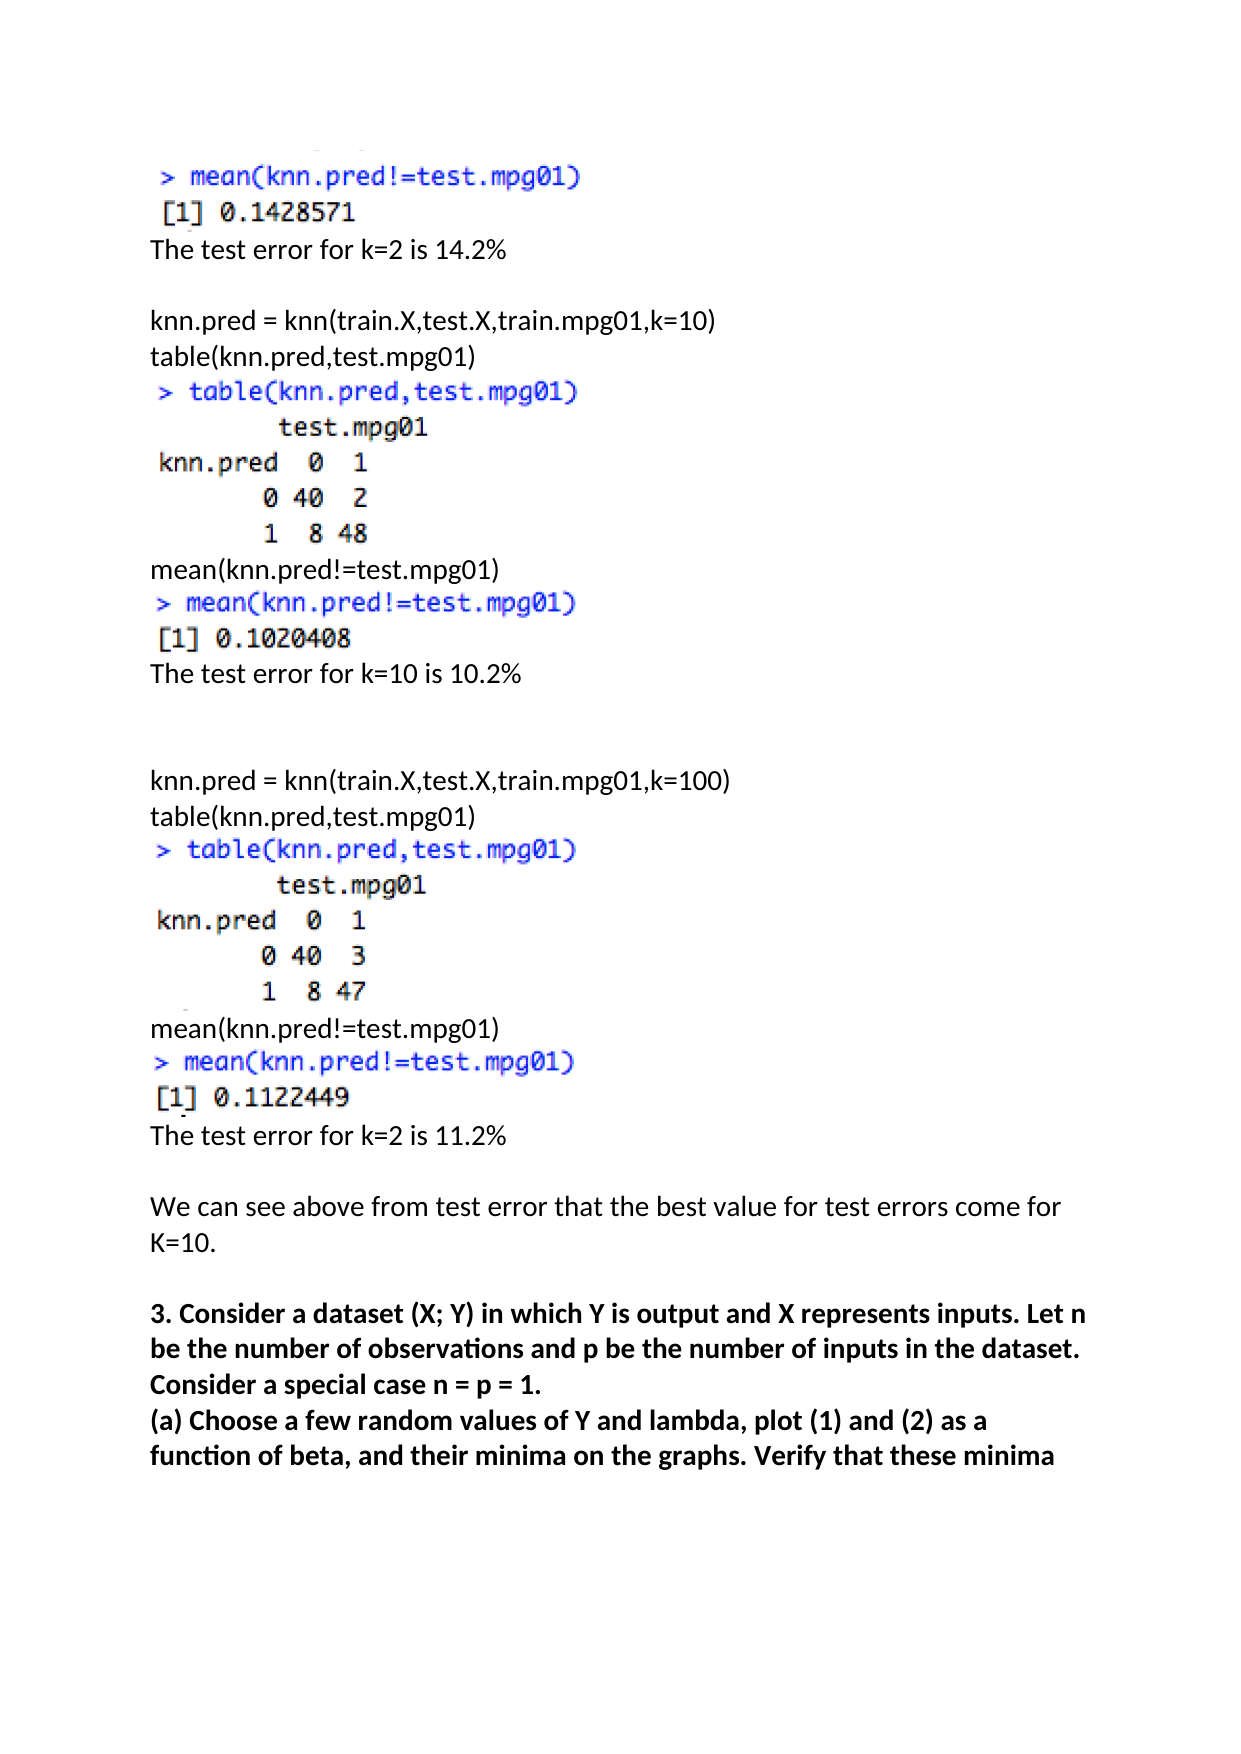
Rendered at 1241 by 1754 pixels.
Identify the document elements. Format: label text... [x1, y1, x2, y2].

text The test error for k=10 is 10.2% [150, 655, 1090, 691]
text knn.pred = knn(train.X,test.X,train.mpg01,k=100) [150, 762, 1090, 798]
picture [150, 833, 582, 1011]
text table(knn.pred,test.mpg01) [150, 338, 1090, 374]
text 3. Consider a dataset (X; Y) in which Y is output and X represents inputs. Let n be the number of observations and p be the number of inputs in the dataset. Consider a special case n = p = 1. [150, 1295, 1090, 1402]
text (a) Choose a few random values of Y and lambda, plot (1) and (2) as a function of beta, and their minima on the graphs. Verify that these minima [150, 1402, 1090, 1473]
text The test error for k=2 is 14.2% [150, 231, 1090, 267]
text We can see above from test error that the best value for test errors come for K=10. [150, 1188, 1090, 1259]
text mean(knn.pred!=test.mpg01) [150, 551, 1090, 586]
text knn.pred = knn(train.X,test.X,train.mpg01,k=10) [150, 302, 1090, 338]
picture [150, 1046, 575, 1117]
text table(knn.pred,test.mpg01) [150, 798, 1090, 833]
picture [150, 373, 598, 551]
text The test error for k=2 is 11.2% [150, 1117, 1090, 1152]
text mean(knn.pred!=test.mpg01) [150, 1010, 1090, 1046]
picture [150, 150, 605, 232]
picture [150, 586, 615, 656]
